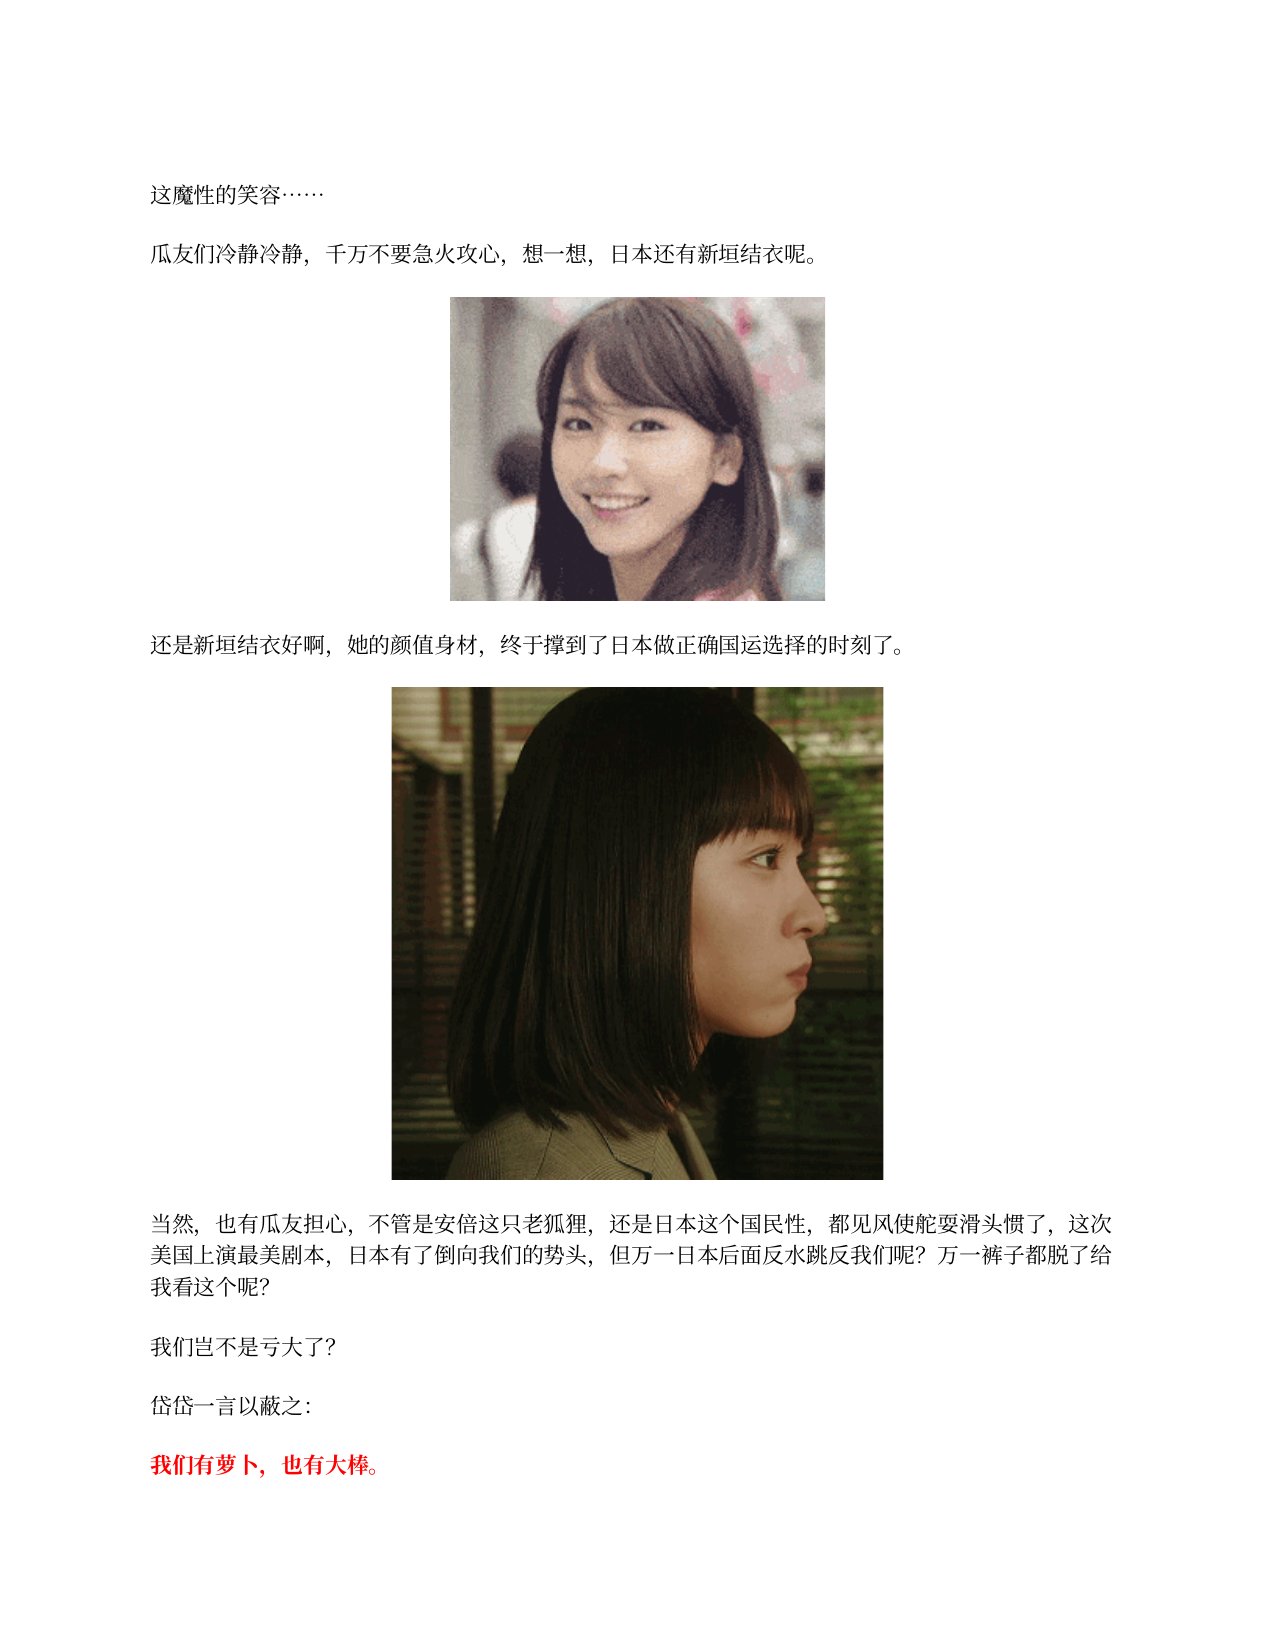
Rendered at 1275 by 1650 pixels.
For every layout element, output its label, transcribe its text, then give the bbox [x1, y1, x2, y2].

text 当然，也有瓜友担心，不管是安倍这只老狐狸，还是日本这个国民性，都见风使舵耍滑头惯了，这次美国上演最美剧本，日本有了倒向我们的势头，但万一日本后面反水跳反我们呢？万一裤子都脱了给我看这个呢？ [150, 1207, 1125, 1302]
text 我们有萝卜，也有大棒。 [150, 1449, 1125, 1480]
text 还是新垣结衣好啊，她的颜值身材，终于撑到了日本做正确国运选择的时刻了。 [150, 628, 1125, 659]
text 瓜友们冷静冷静，千万不要急火攻心，想一想，日本还有新垣结衣呢。 [150, 237, 1125, 269]
text 岱岱一言以蔽之： [150, 1389, 1125, 1421]
picture [450, 297, 826, 601]
text 这魔性的笑容…… [150, 178, 1125, 209]
text 我们岂不是亏大了？ [150, 1330, 1125, 1361]
picture [391, 687, 884, 1180]
